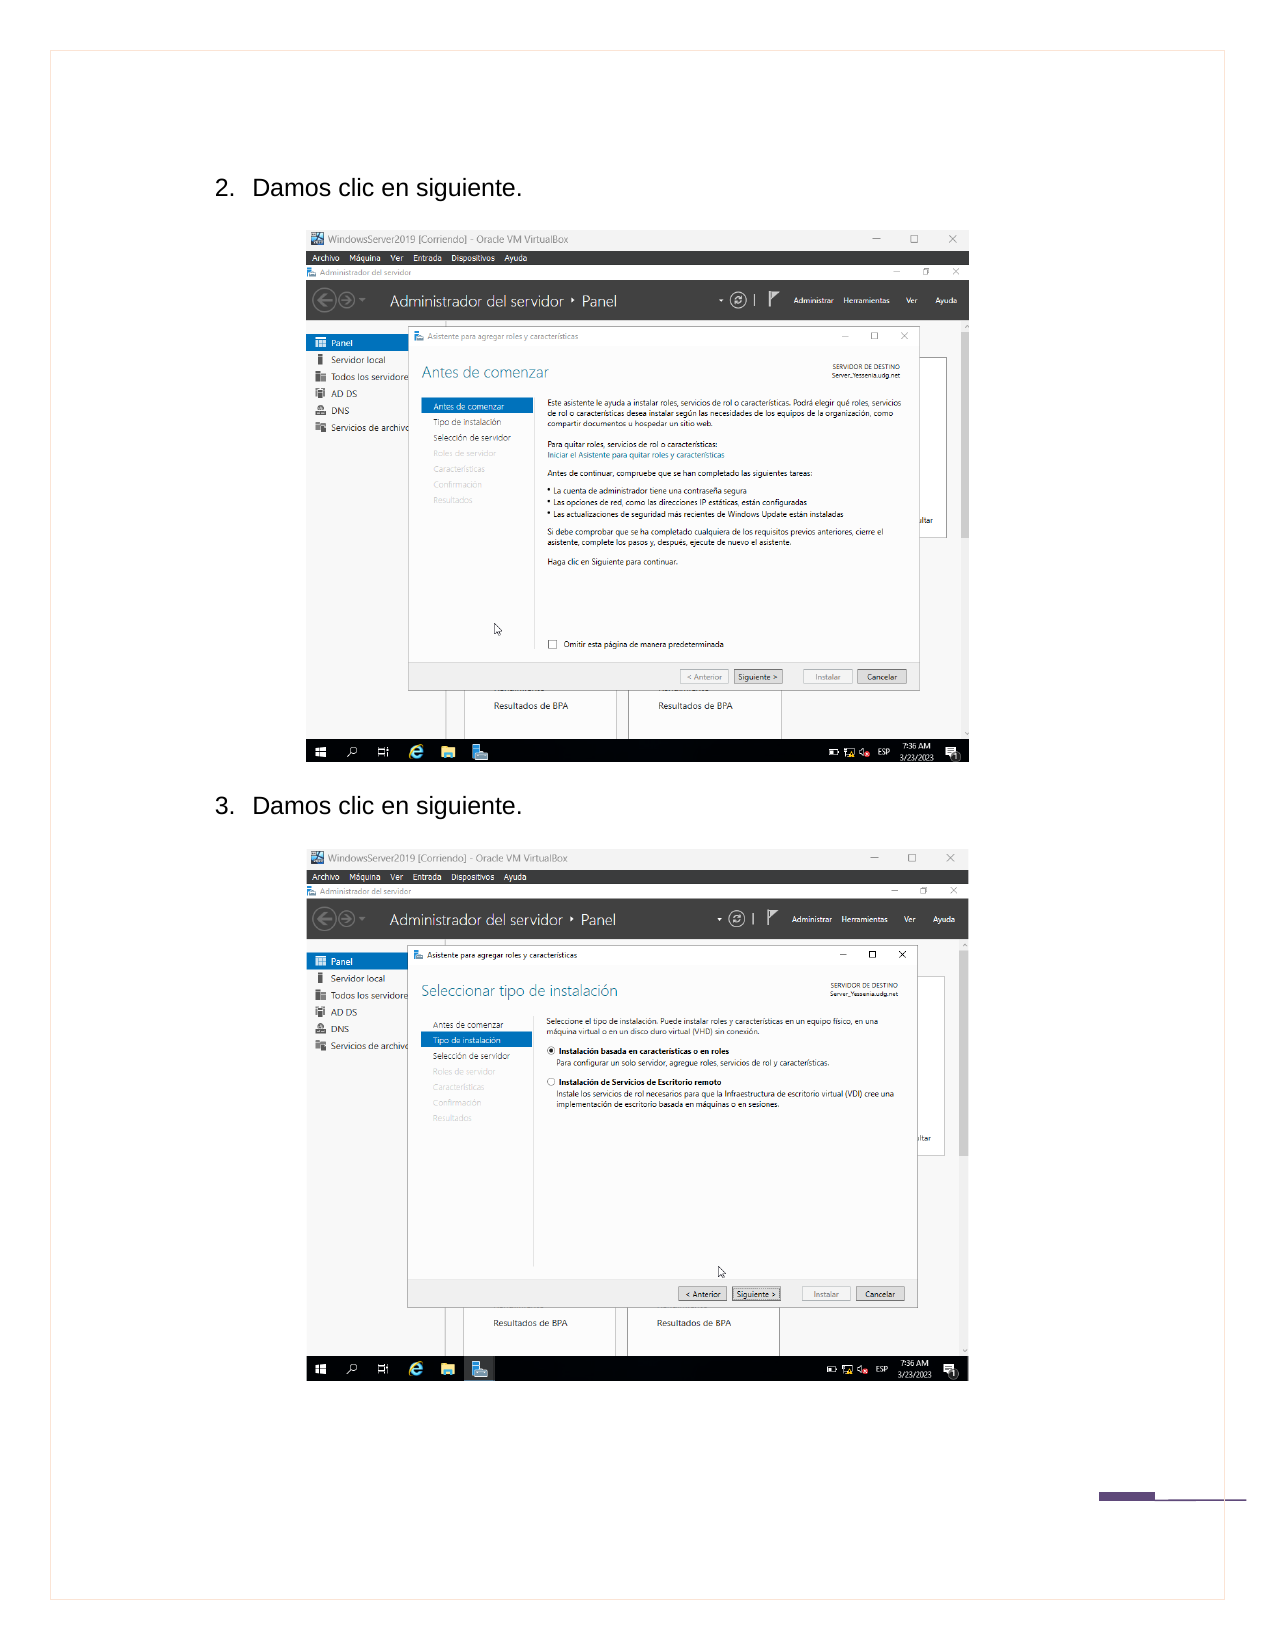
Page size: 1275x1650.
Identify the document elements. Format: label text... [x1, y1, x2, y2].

picture [306, 849, 969, 1381]
picture [306, 230, 969, 762]
list Damos clic en siguiente. [214, 791, 1098, 820]
list Damos clic en siguiente. [214, 172, 1098, 201]
